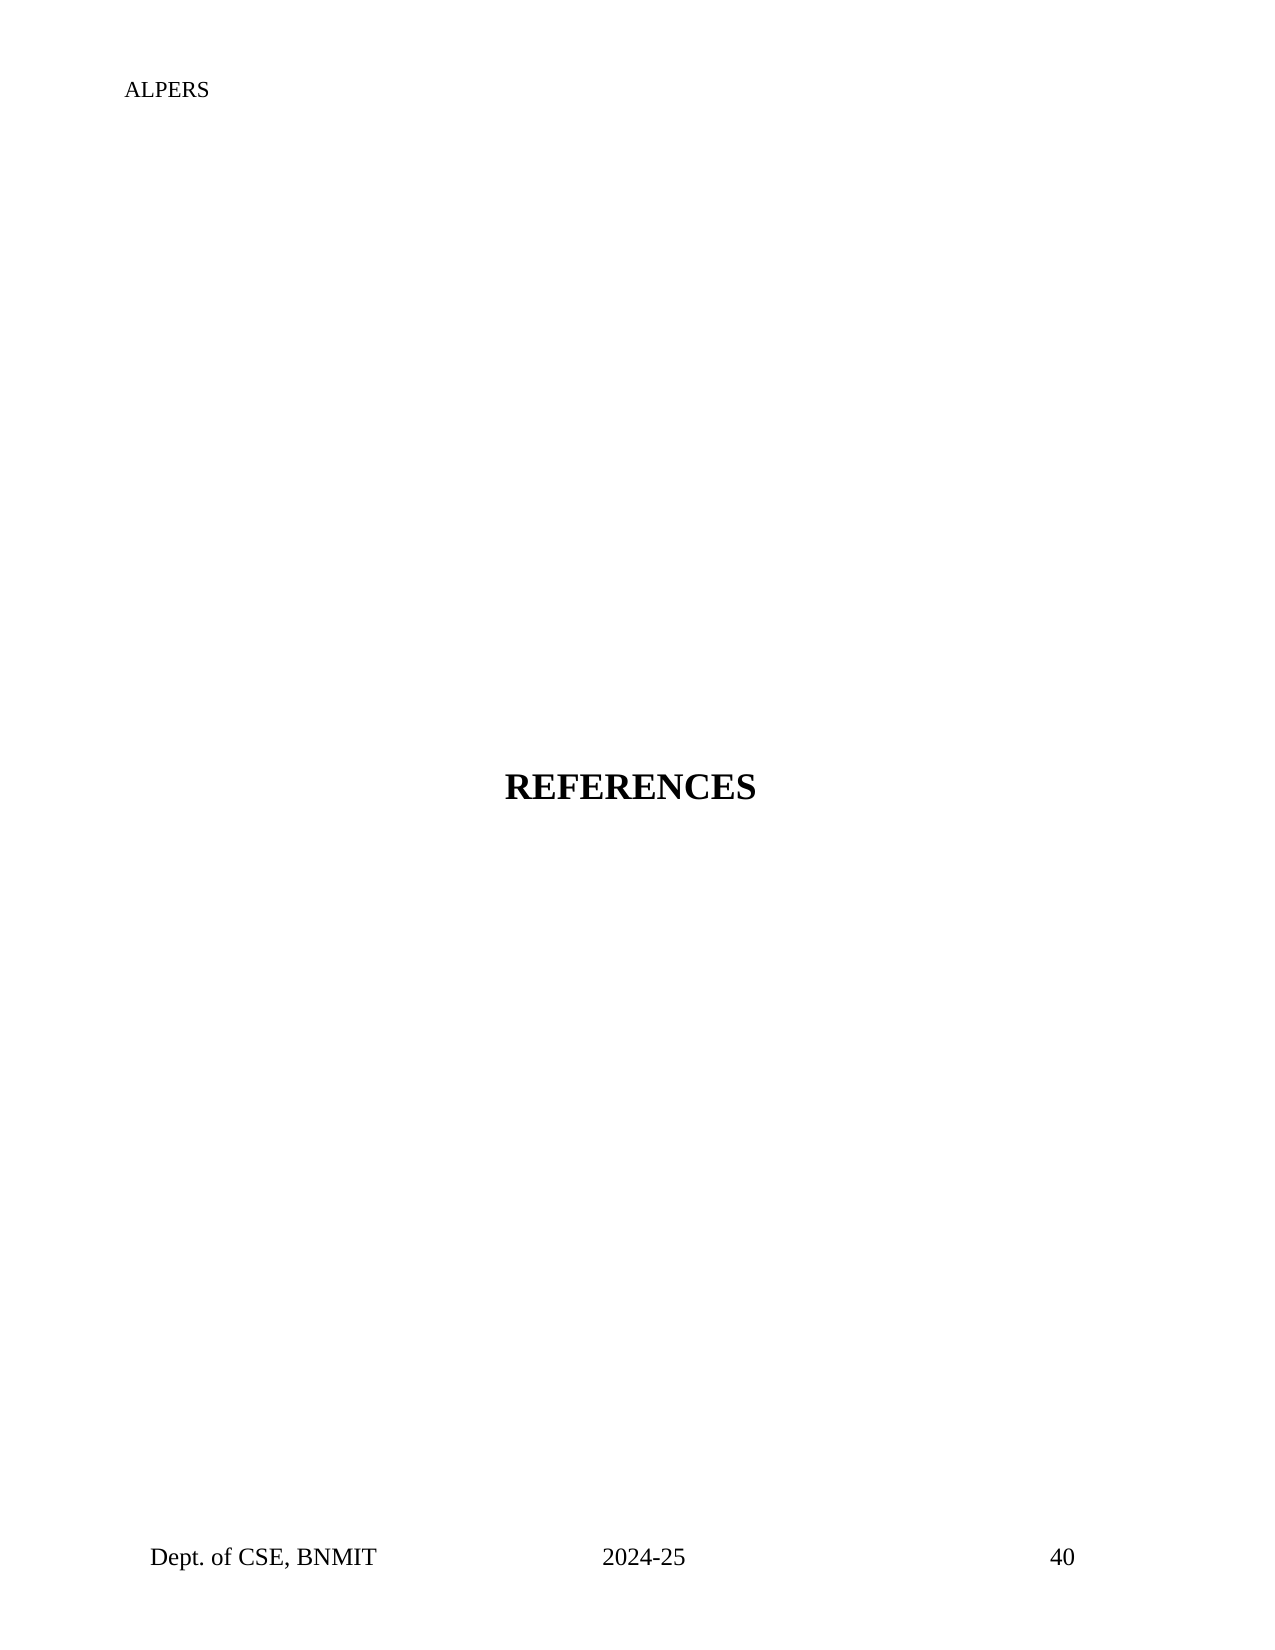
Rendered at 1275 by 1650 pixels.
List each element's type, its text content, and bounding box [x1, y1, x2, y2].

subtitle REFERENCES [124, 764, 1137, 808]
